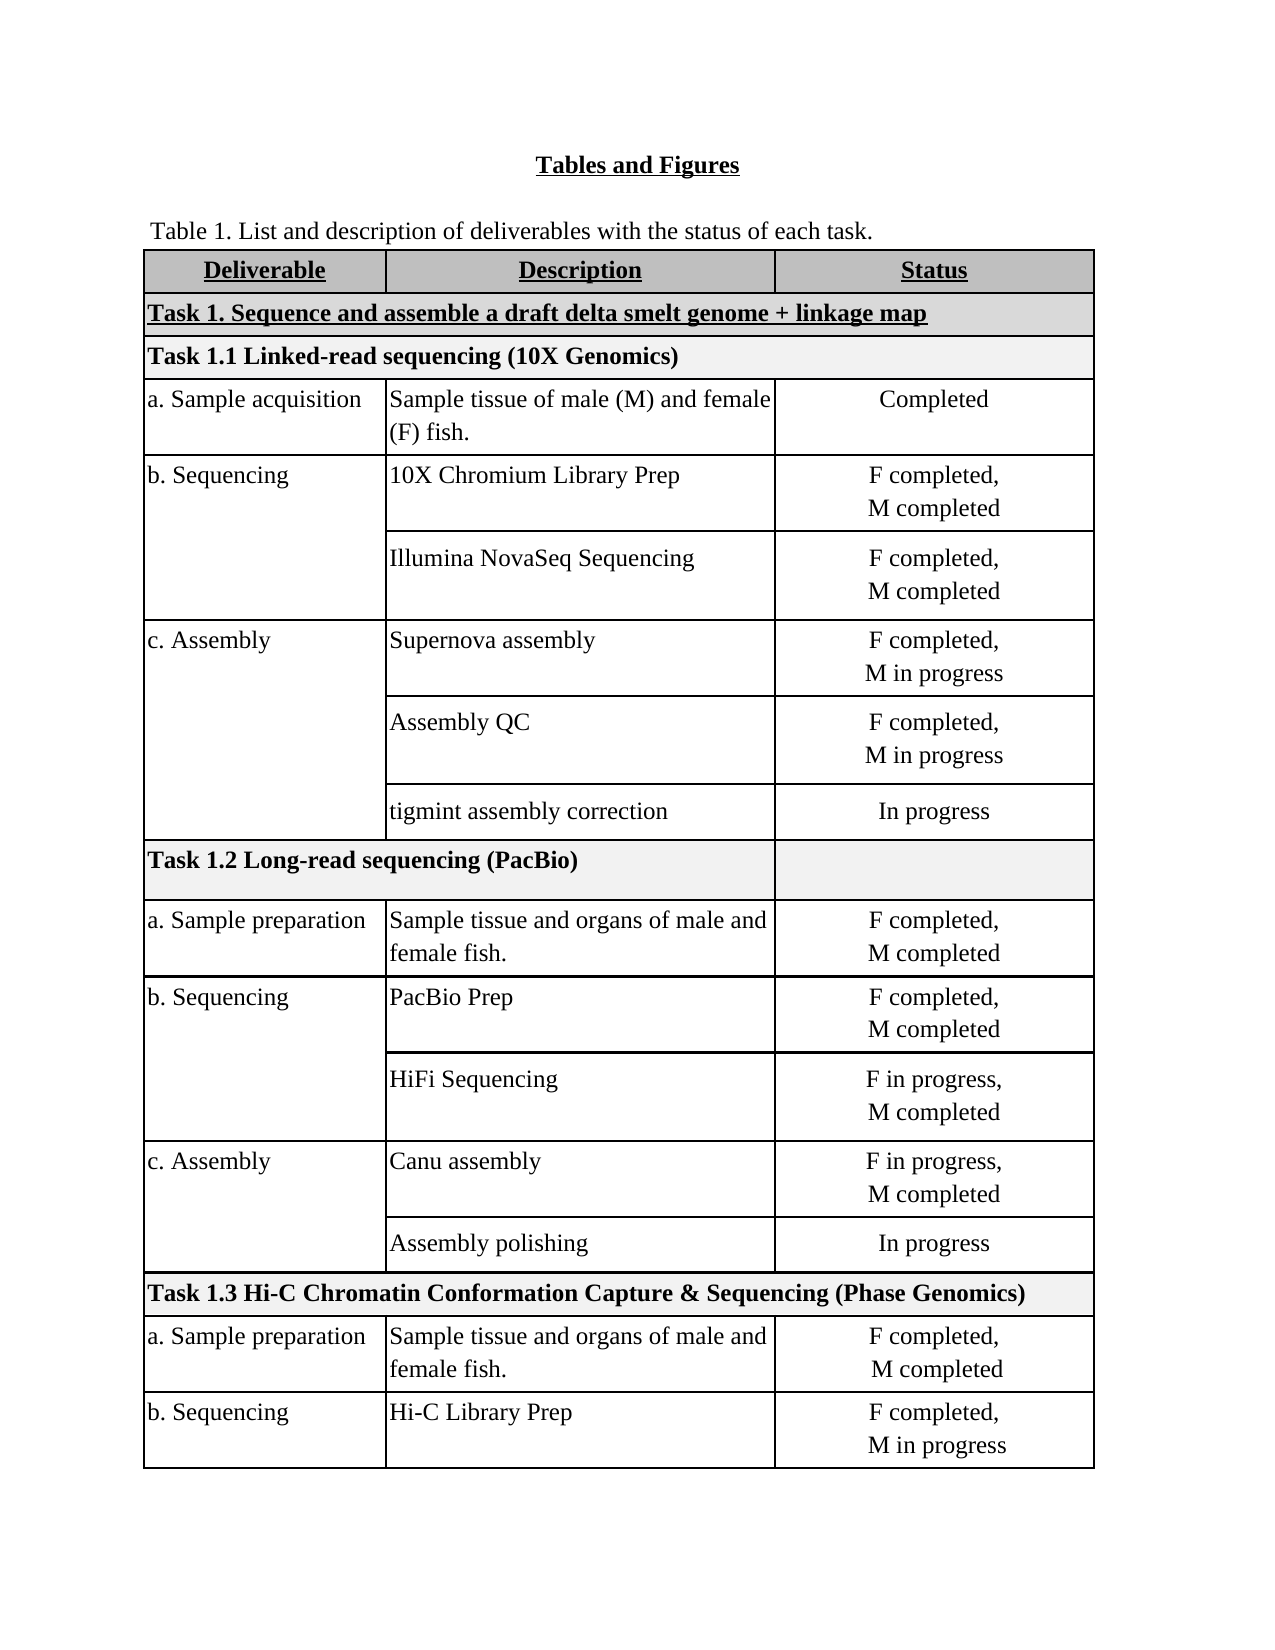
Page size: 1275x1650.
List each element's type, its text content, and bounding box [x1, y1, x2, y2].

table_cell Completed [776, 380, 1093, 454]
table_cell Assembly QC [387, 697, 774, 783]
table_cell Canu assembly [387, 1142, 774, 1216]
table_cell F completed, M completed [776, 456, 1093, 530]
table_cell HiFi Sequencing [387, 1054, 774, 1140]
table_cell F in progress, M completed [776, 1142, 1093, 1216]
table_cell Sample tissue of male (M) and female (F) fish. [387, 380, 774, 454]
table_cell F completed, M in progress [776, 621, 1093, 695]
table_cell a. Sample preparation [145, 1317, 385, 1391]
table_cell In progress [776, 1218, 1093, 1271]
table_cell Task 1. Sequence and assemble a draft delta smelt genome + linkage map [145, 294, 1093, 335]
table_cell b. Sequencing [145, 1393, 385, 1467]
table_cell Task 1.3 Hi-C Chromatin Conformation Capture & Sequencing (Phase Genomics) [145, 1274, 1093, 1314]
table_cell a. Sample acquisition [145, 380, 385, 454]
table_cell F completed, M in progress [776, 697, 1093, 783]
table_header Status [776, 251, 1093, 292]
table_cell F completed, M completed [776, 532, 1093, 619]
table_cell F completed, M completed [776, 978, 1093, 1051]
table_header Description [387, 251, 774, 292]
table_cell b. Sequencing [145, 456, 385, 619]
table_cell F in progress, M completed [776, 1054, 1093, 1140]
table_cell F completed, M completed [776, 1317, 1093, 1391]
text Table 1. List and description of deliverables with the status of each task. [150, 216, 1125, 245]
table_cell b. Sequencing [145, 978, 385, 1140]
table_header Deliverable [145, 251, 385, 292]
table_cell Assembly polishing [387, 1218, 774, 1271]
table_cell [776, 1393, 1093, 1467]
text Tables and Figures [150, 150, 1125, 179]
table_cell Sample tissue and organs of male and female fish. [387, 1317, 774, 1391]
table_cell 10X Chromium Library Prep [387, 456, 774, 530]
table_cell tigmint assembly correction [387, 785, 774, 839]
table_cell Task 1.2 Long-read sequencing (PacBio) [145, 841, 774, 899]
table_cell Illumina NovaSeq Sequencing [387, 532, 774, 619]
table_cell In progress [776, 785, 1093, 839]
table_cell [776, 841, 1093, 899]
table_cell Hi-C Library Prep [387, 1393, 774, 1467]
table_cell F completed, M completed [776, 901, 1093, 975]
table_cell c. Assembly [145, 621, 385, 839]
table_cell Supernova assembly [387, 621, 774, 695]
table_cell PacBio Prep [387, 978, 774, 1051]
table_cell Task 1.1 Linked-read sequencing (10X Genomics) [145, 337, 1093, 378]
table_cell c. Assembly [145, 1142, 385, 1271]
table_cell a. Sample preparation [145, 901, 385, 975]
table_cell Sample tissue and organs of male and female fish. [387, 901, 774, 975]
